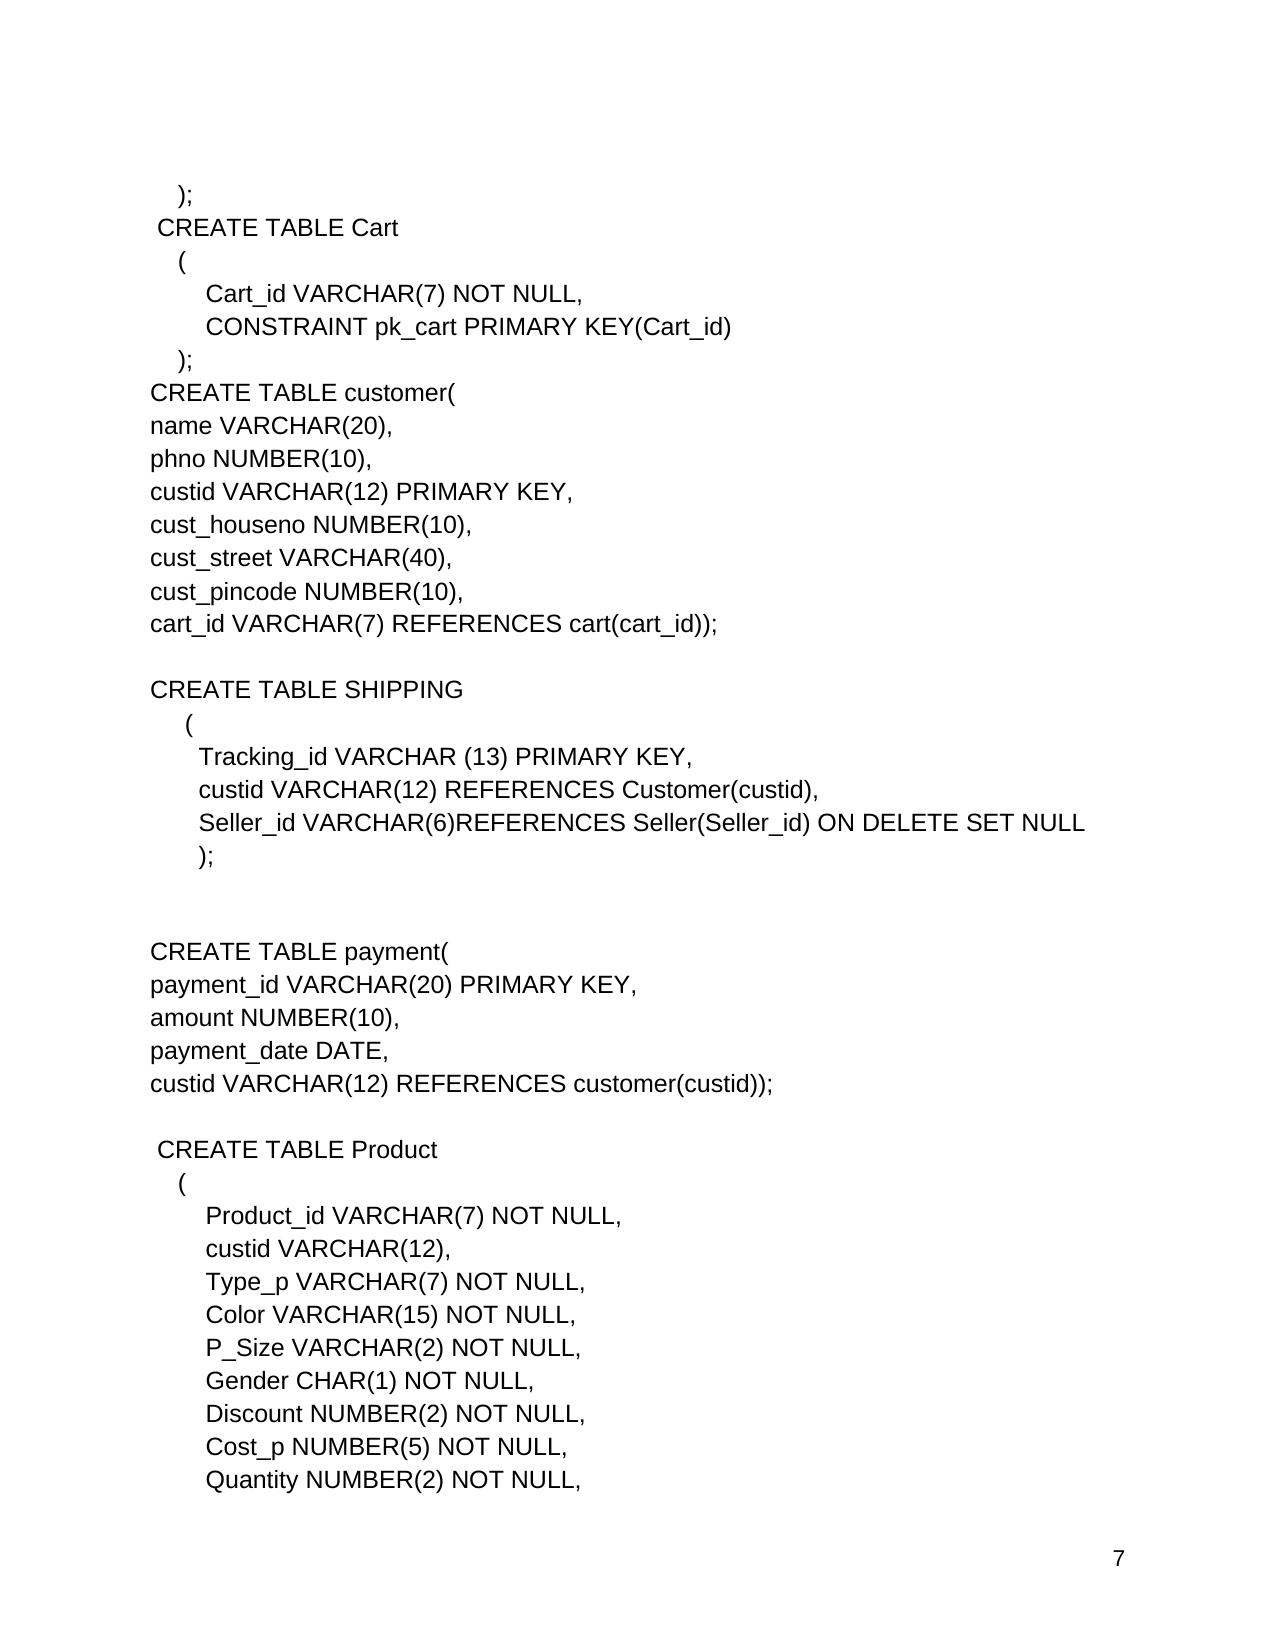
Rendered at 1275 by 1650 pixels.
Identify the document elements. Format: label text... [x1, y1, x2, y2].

text CREATE TABLE customer( name VARCHAR(20), [150, 378, 1125, 440]
text Type_p VARCHAR(7) NOT NULL, [150, 1267, 1125, 1296]
text payment_date DATE, [150, 1036, 1125, 1065]
text ); [150, 180, 1125, 209]
text CREATE TABLE Product [150, 1135, 1125, 1164]
text Product_id VARCHAR(7) NOT NULL, [150, 1201, 1125, 1230]
text Quantity NUMBER(2) NOT NULL, [150, 1465, 1125, 1494]
text CREATE TABLE Cart [150, 213, 1125, 242]
text Discount NUMBER(2) NOT NULL, [150, 1399, 1125, 1428]
text ); [150, 841, 1125, 869]
text CONSTRAINT pk_cart PRIMARY KEY(Cart_id) [150, 312, 1125, 341]
text Seller_id VARCHAR(6)REFERENCES Seller(Seller_id) ON DELETE SET NULL [150, 808, 1125, 836]
text ); [150, 345, 1125, 374]
text CREATE TABLE SHIPPING [150, 676, 1125, 704]
text Cart_id VARCHAR(7) NOT NULL, [150, 279, 1125, 308]
text custid VARCHAR(12) REFERENCES Customer(custid), [150, 774, 1125, 803]
text custid VARCHAR(12) REFERENCES customer(custid)); [150, 1069, 1125, 1098]
text cart_id VARCHAR(7) REFERENCES cart(cart_id)); [150, 609, 1125, 638]
text ( [150, 708, 1125, 737]
text cust_street VARCHAR(40), [150, 543, 1125, 572]
text cust_pincode NUMBER(10), [150, 576, 1125, 605]
text CREATE TABLE payment( payment_id VARCHAR(20) PRIMARY KEY, [150, 937, 1125, 999]
text cust_houseno NUMBER(10), [150, 510, 1125, 539]
text Gender CHAR(1) NOT NULL, [150, 1366, 1125, 1395]
text custid VARCHAR(12), [150, 1234, 1125, 1263]
text phno NUMBER(10), [150, 444, 1125, 473]
text Tracking_id VARCHAR (13) PRIMARY KEY, [150, 742, 1125, 770]
text custid VARCHAR(12) PRIMARY KEY, [150, 477, 1125, 506]
text Cost_p NUMBER(5) NOT NULL, [150, 1432, 1125, 1461]
text ( [150, 246, 1125, 275]
text Color VARCHAR(15) NOT NULL, [150, 1300, 1125, 1329]
text P_Size VARCHAR(2) NOT NULL, [150, 1333, 1125, 1362]
text ( [150, 1168, 1125, 1197]
text amount NUMBER(10), [150, 1003, 1125, 1032]
